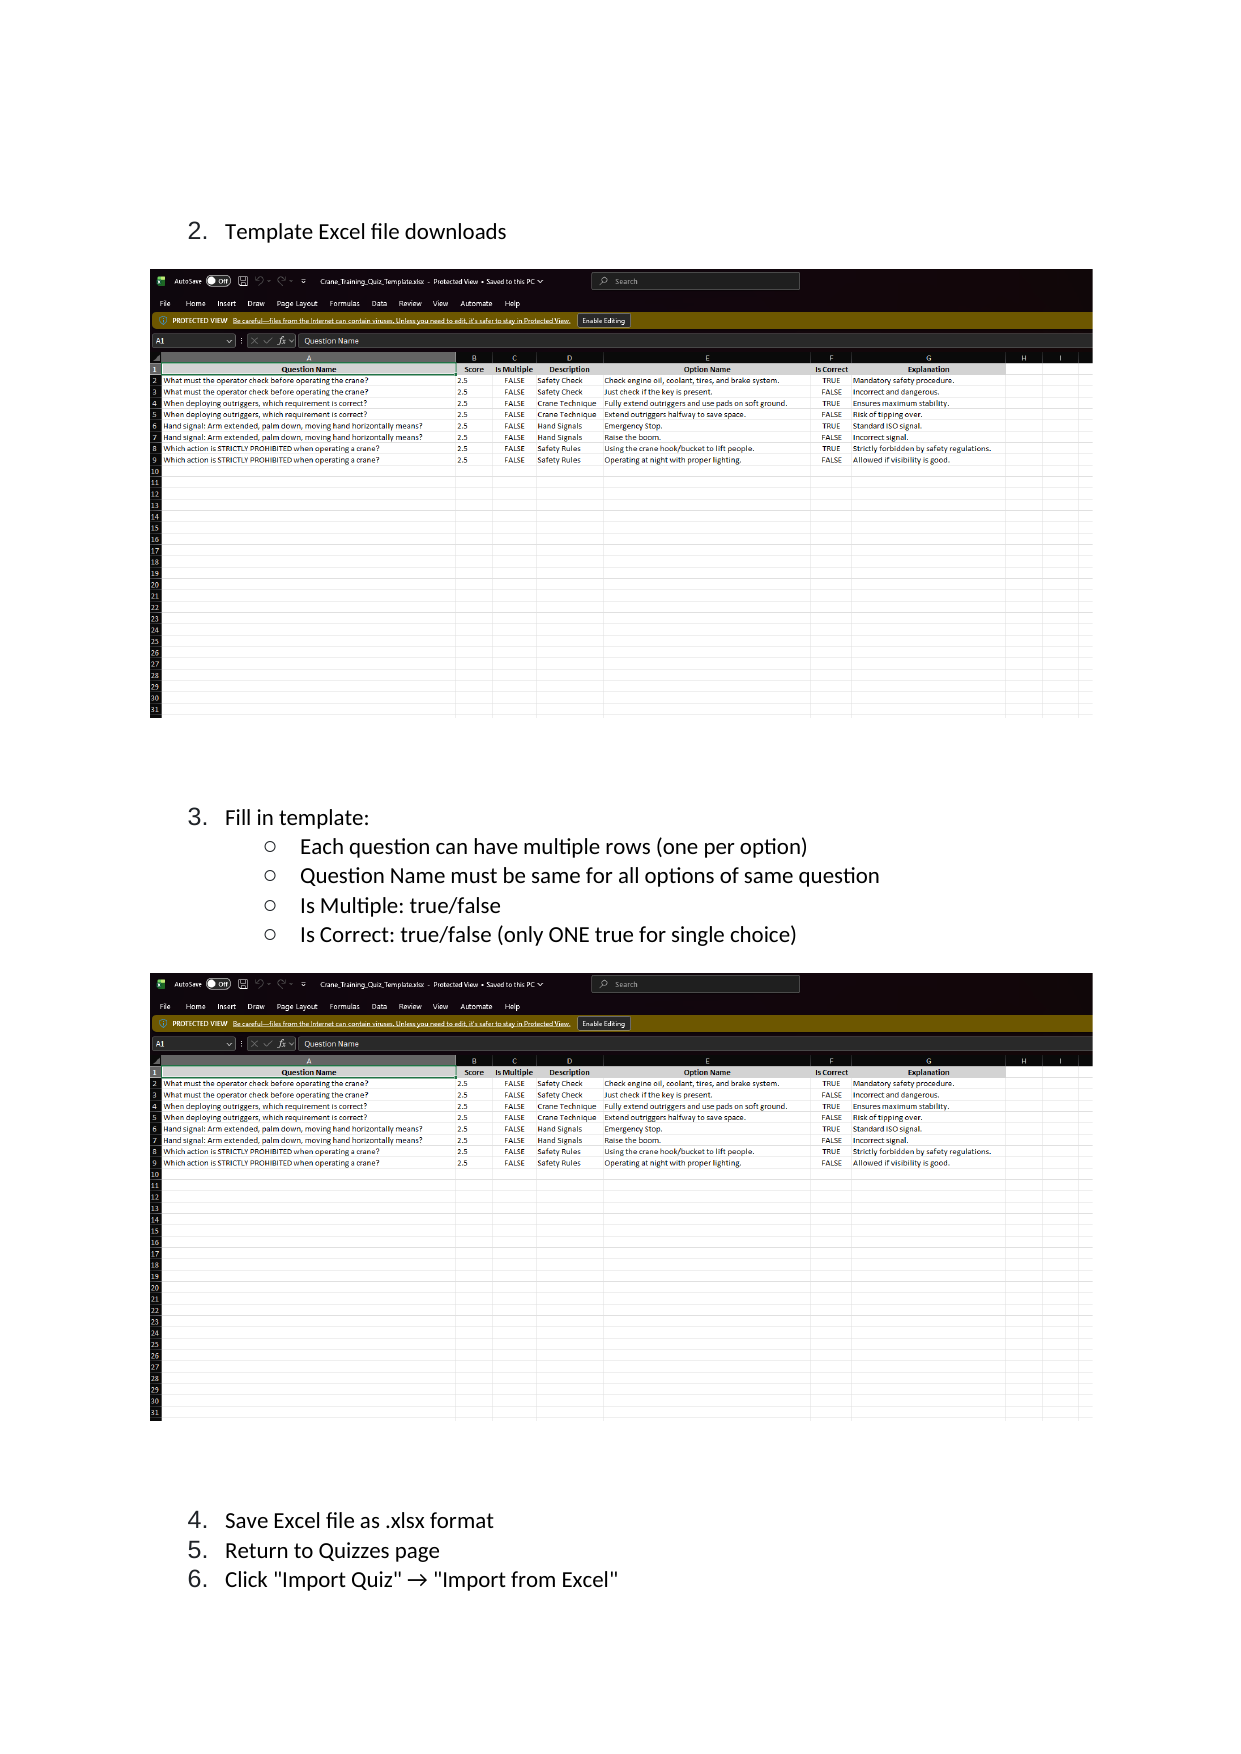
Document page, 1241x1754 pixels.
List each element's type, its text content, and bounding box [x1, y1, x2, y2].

list Save Excel file as .xlsx format [187, 1505, 1093, 1534]
list Is Multiple: true/false [262, 890, 1093, 919]
list Each question can have multiple rows (one per option) [262, 831, 1093, 861]
list Return to Quizzes page [187, 1534, 1093, 1564]
list Fill in template: [187, 802, 1093, 831]
list Template Excel file downloads [187, 216, 1093, 245]
list Question Name must be same for all options of same question [262, 861, 1093, 890]
picture [150, 973, 1093, 1421]
list Is Correct: true/false (only ONE true for single choice) [262, 919, 1093, 948]
picture [150, 269, 1093, 718]
list Click "Import Quiz" → "Import from Excel" [187, 1564, 1093, 1593]
